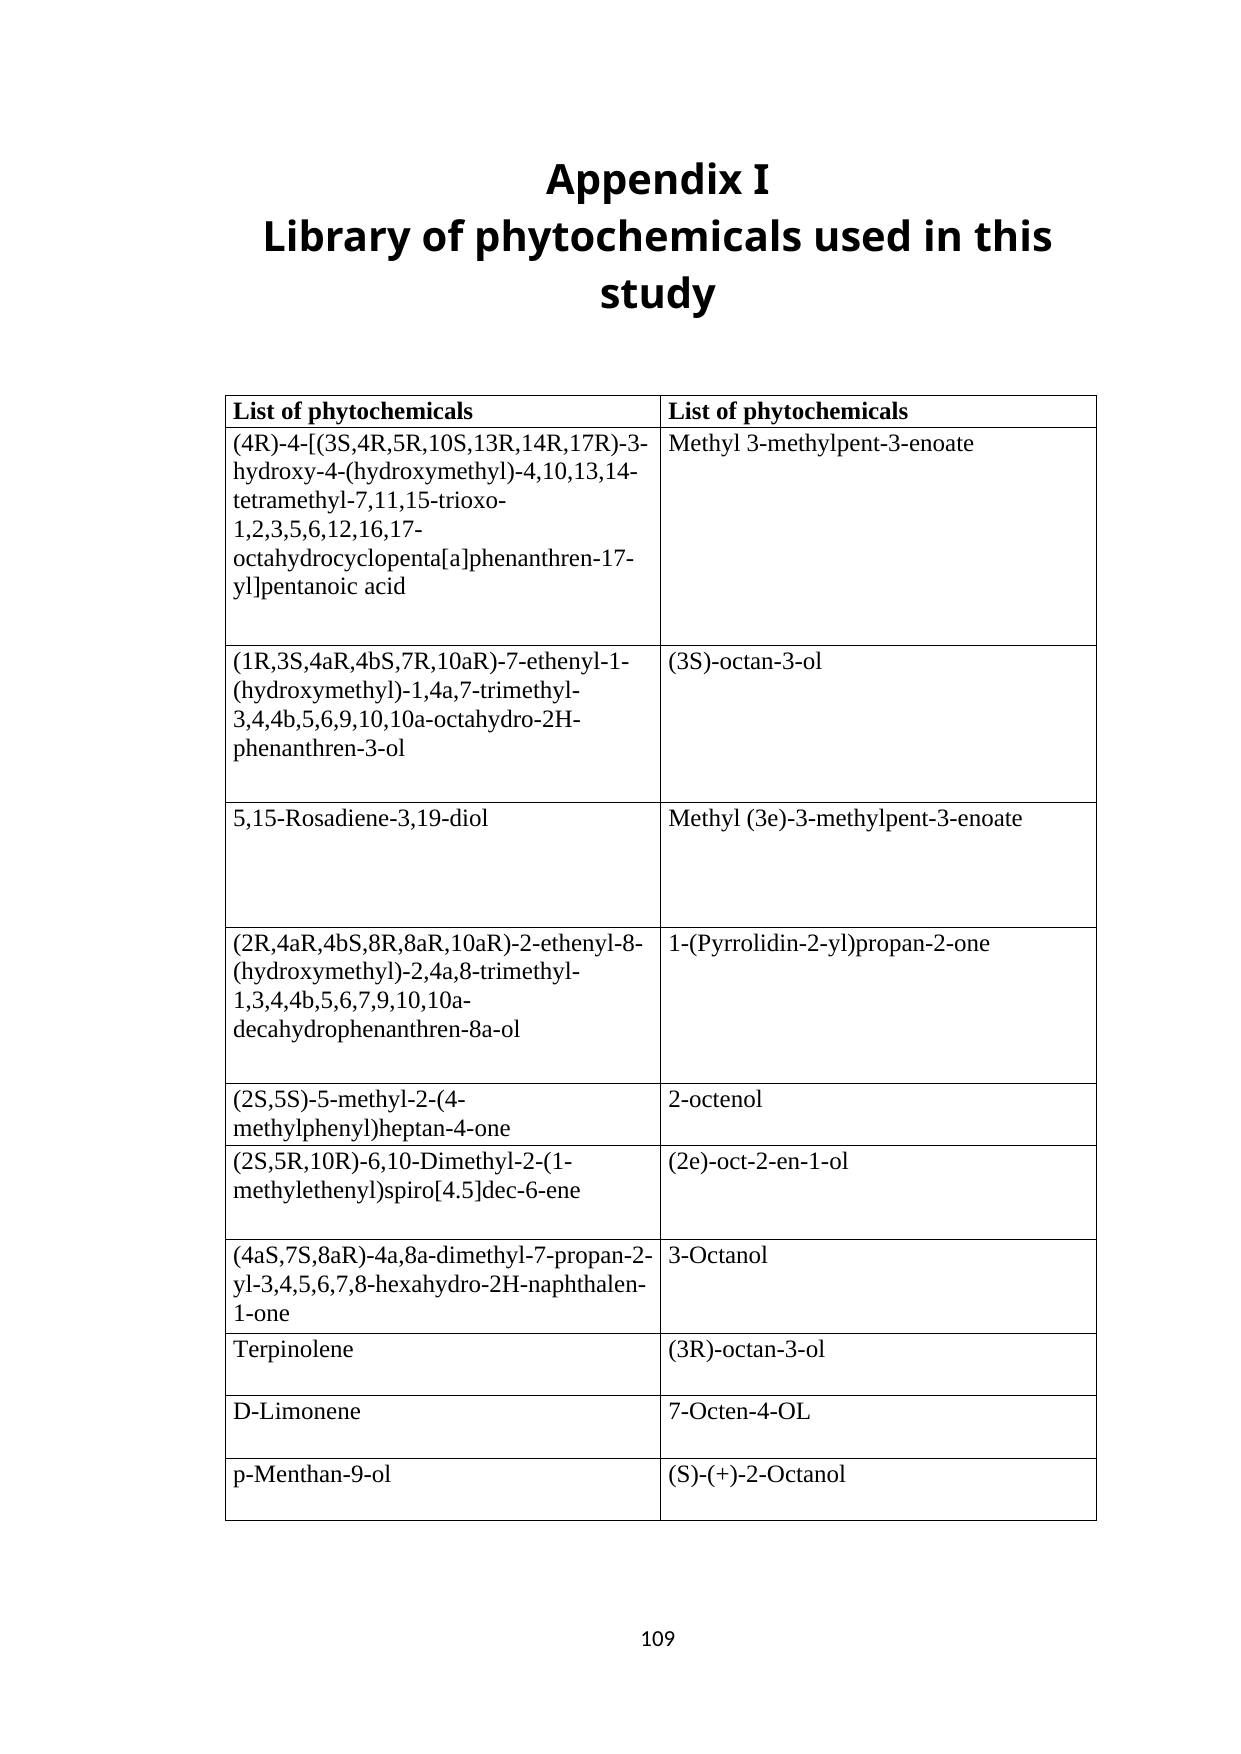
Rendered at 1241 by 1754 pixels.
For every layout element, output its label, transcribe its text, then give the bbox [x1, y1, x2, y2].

table_header List of phytochemicals [661, 396, 1096, 427]
table_cell (2S,5R,10R)-6,10-Dimethyl-2-(1-methylethenyl)spiro[4.5]dec-6-ene [226, 1146, 660, 1239]
table_cell (2S,5S)-5-methyl-2-(4-methylphenyl)heptan-4-one [226, 1084, 660, 1145]
table_cell (3R)-octan-3-ol [661, 1334, 1096, 1395]
table_cell Methyl (3e)-3-methylpent-3-enoate [661, 803, 1096, 927]
table_cell (4R)-4-[(3S,4R,5R,10S,13R,14R,17R)-3-hydroxy-4-(hydroxymethyl)-4,10,13,14-tetramethyl-7,11,15-trioxo-1,2,3,5,6,12,16,17-octahydrocyclopenta[a]phenanthren-17-yl]pentanoic acid [226, 428, 660, 645]
table_cell 7-Octen-4-OL [661, 1396, 1096, 1458]
table_cell p-Menthan-9-ol [226, 1459, 660, 1520]
table_cell (2e)-oct-2-en-1-ol [661, 1146, 1096, 1239]
table_cell (S)-(+)-2-Octanol [661, 1459, 1096, 1520]
table_cell 3-Octanol [661, 1240, 1096, 1333]
table_header List of phytochemicals [226, 396, 660, 427]
table_cell (2R,4aR,4bS,8R,8aR,10aR)-2-ethenyl-8-(hydroxymethyl)-2,4a,8-trimethyl-1,3,4,4b,5,6,7,9,10,10a-decahydrophenanthren-8a-ol [226, 928, 660, 1083]
table_cell 2-octenol [661, 1084, 1096, 1145]
table_cell Terpinolene [226, 1334, 660, 1395]
table_cell (3S)-octan-3-ol [661, 646, 1096, 802]
table_cell 5,15-Rosadiene-3,19-diol [226, 803, 660, 927]
table_cell D-Limonene [226, 1396, 660, 1458]
table_cell 1-(Pyrrolidin-2-yl)propan-2-one [661, 928, 1096, 1083]
table_cell (4aS,7S,8aR)-4a,8a-dimethyl-7-propan-2-yl-3,4,5,6,7,8-hexahydro-2H-naphthalen-1-one [226, 1240, 660, 1333]
subtitle Appendix I Library of phytochemicals used in this study [225, 150, 1090, 320]
table_cell Methyl 3-methylpent-3-enoate [661, 428, 1096, 645]
table_cell (1R,3S,4aR,4bS,7R,10aR)-7-ethenyl-1-(hydroxymethyl)-1,4a,7-trimethyl-3,4,4b,5,6,9,10,10a-octahydro-2H-phenanthren-3-ol [226, 646, 660, 802]
